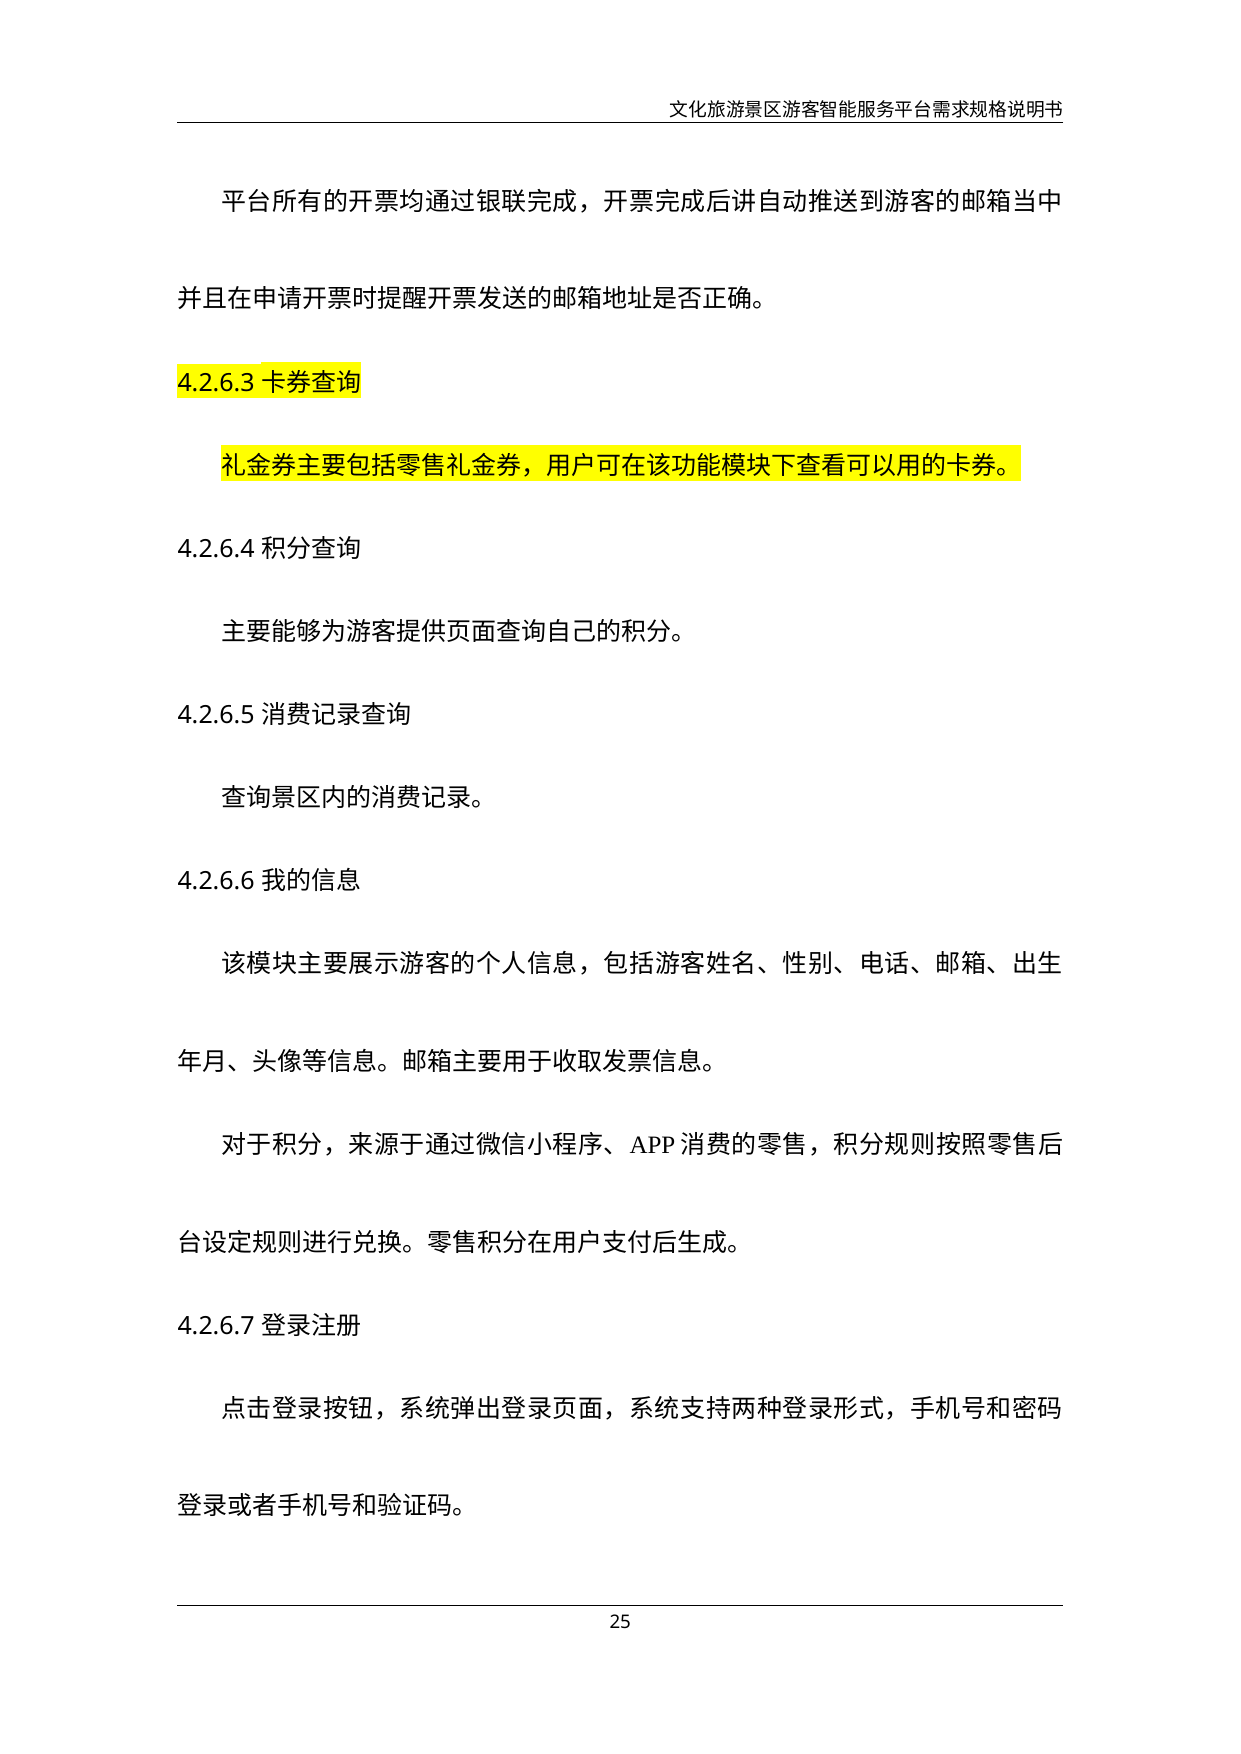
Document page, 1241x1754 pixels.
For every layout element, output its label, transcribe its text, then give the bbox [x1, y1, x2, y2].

text 该模块主要展示游客的个人信息，包括游客姓名、性别、电话、邮箱、出生年月、头像等信息。邮箱主要用于收取发票信息。 [177, 929, 1063, 1092]
list 消费记录查询 [177, 680, 1063, 745]
text 点击登录按钮，系统弹出登录页面，系统支持两种登录形式，手机号和密码登录或者手机号和验证码。 [177, 1374, 1063, 1536]
text 礼金券主要包括零售礼金券，用户可在该功能模块下查看可以用的卡券。 [177, 431, 1063, 496]
text 查询景区内的消费记录。 [177, 763, 1063, 828]
list 登录注册 [177, 1291, 1063, 1356]
text 平台所有的开票均通过银联完成，开票完成后讲自动推送到游客的邮箱当中，并且在申请开票时提醒开票发送的邮箱地址是否正确。 [177, 167, 1063, 329]
text 对于积分，来源于通过微信小程序、APP消费的零售，积分规则按照零售后台设定规则进行兑换。零售积分在用户支付后生成。 [177, 1110, 1063, 1273]
list 积分查询 [177, 514, 1063, 579]
list 卡券查询 [177, 348, 1063, 413]
text 主要能够为游客提供页面查询自己的积分。 [177, 597, 1063, 662]
list 我的信息 [177, 846, 1063, 911]
